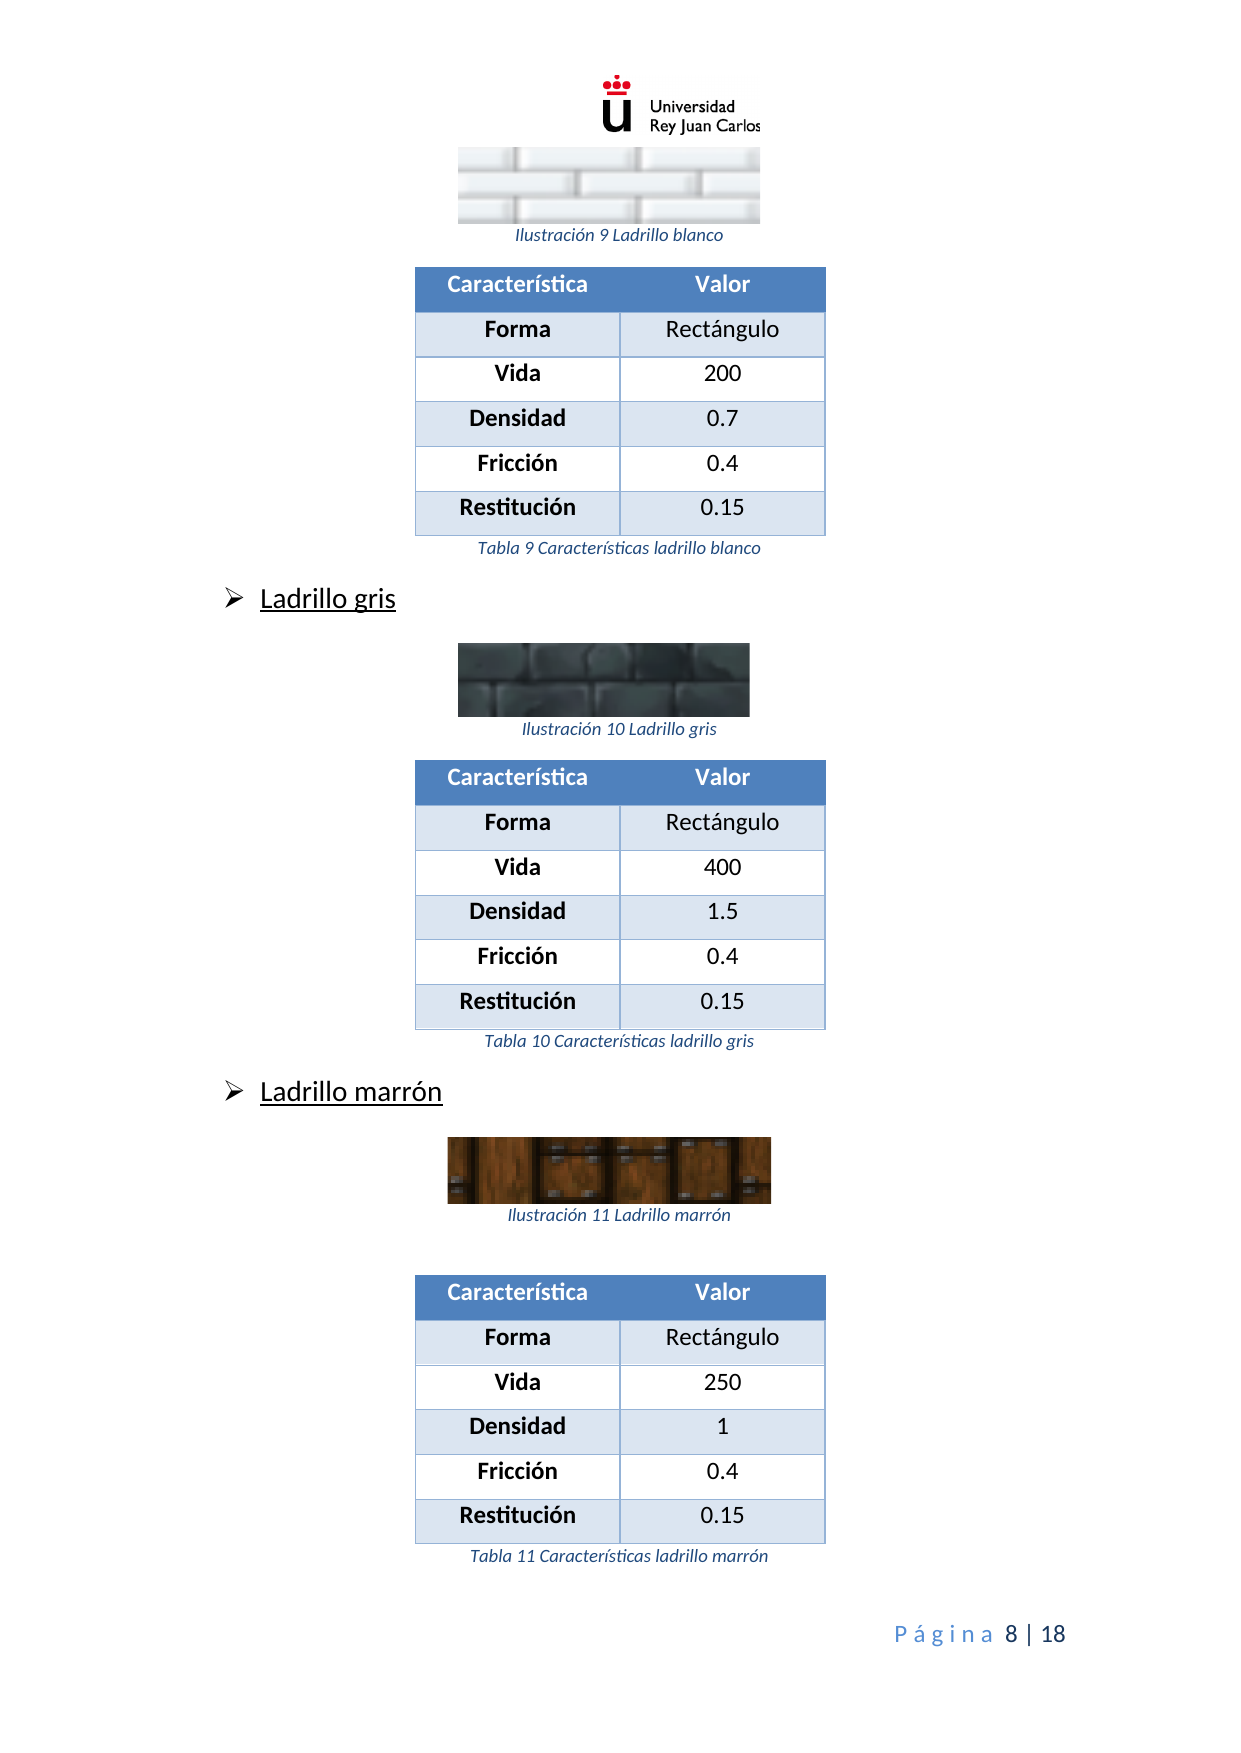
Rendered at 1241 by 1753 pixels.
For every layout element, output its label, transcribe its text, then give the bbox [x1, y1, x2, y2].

table_cell Restitución [416, 492, 619, 535]
table_cell Vida [416, 358, 619, 401]
table_cell 0.15 [621, 1500, 824, 1543]
table_cell 1.5 [621, 896, 824, 939]
table_cell 0.15 [621, 492, 824, 535]
picture [447, 1137, 772, 1204]
table_cell Fricción [416, 940, 619, 984]
table_cell 250 [621, 1366, 824, 1409]
table_cell Rectángulo [621, 806, 824, 850]
table_cell Forma [416, 806, 619, 850]
text Ilustración 10 Ladrillo gris [148, 717, 1092, 739]
text Ilustración 9 Ladrillo blanco [148, 223, 1092, 246]
table_cell Fricción [416, 1455, 619, 1499]
table_header Valor [621, 1276, 824, 1320]
table_cell 0.4 [621, 940, 824, 984]
text Tabla 10 Características ladrillo gris [148, 1029, 1092, 1052]
table_cell Vida [416, 1366, 619, 1409]
table_cell Rectángulo [621, 313, 824, 356]
table_cell Vida [416, 851, 619, 894]
table_cell 0.15 [621, 985, 824, 1028]
table_cell 1 [621, 1410, 824, 1454]
list Ladrillo gris [223, 580, 1092, 616]
text Ilustración 11 Ladrillo marrón [148, 1203, 1092, 1226]
picture [458, 147, 761, 224]
table_header Valor [621, 268, 824, 312]
text Tabla 9 Características ladrillo blanco [148, 536, 1092, 559]
picture [603, 75, 760, 135]
table_cell Forma [416, 313, 619, 356]
table_cell Densidad [416, 896, 619, 939]
table_cell Restitución [416, 985, 619, 1028]
table_cell 0.7 [621, 402, 824, 446]
table_cell Densidad [416, 402, 619, 446]
table_header Valor [621, 761, 824, 805]
table_cell Densidad [416, 1410, 619, 1454]
table_cell Restitución [416, 1500, 619, 1543]
text Tabla 11 Características ladrillo marrón [148, 1544, 1092, 1567]
table_header Característica [416, 1276, 619, 1320]
picture [458, 643, 750, 717]
table_cell 0.4 [621, 1455, 824, 1499]
table_cell 200 [621, 358, 824, 401]
table_header Característica [416, 761, 619, 805]
table_cell 0.4 [621, 447, 824, 491]
list Ladrillo marrón [223, 1073, 1092, 1109]
table_cell Fricción [416, 447, 619, 491]
table_header Característica [416, 268, 619, 312]
table_cell 400 [621, 851, 824, 894]
table_cell Rectángulo [621, 1321, 824, 1364]
table_cell Forma [416, 1321, 619, 1364]
